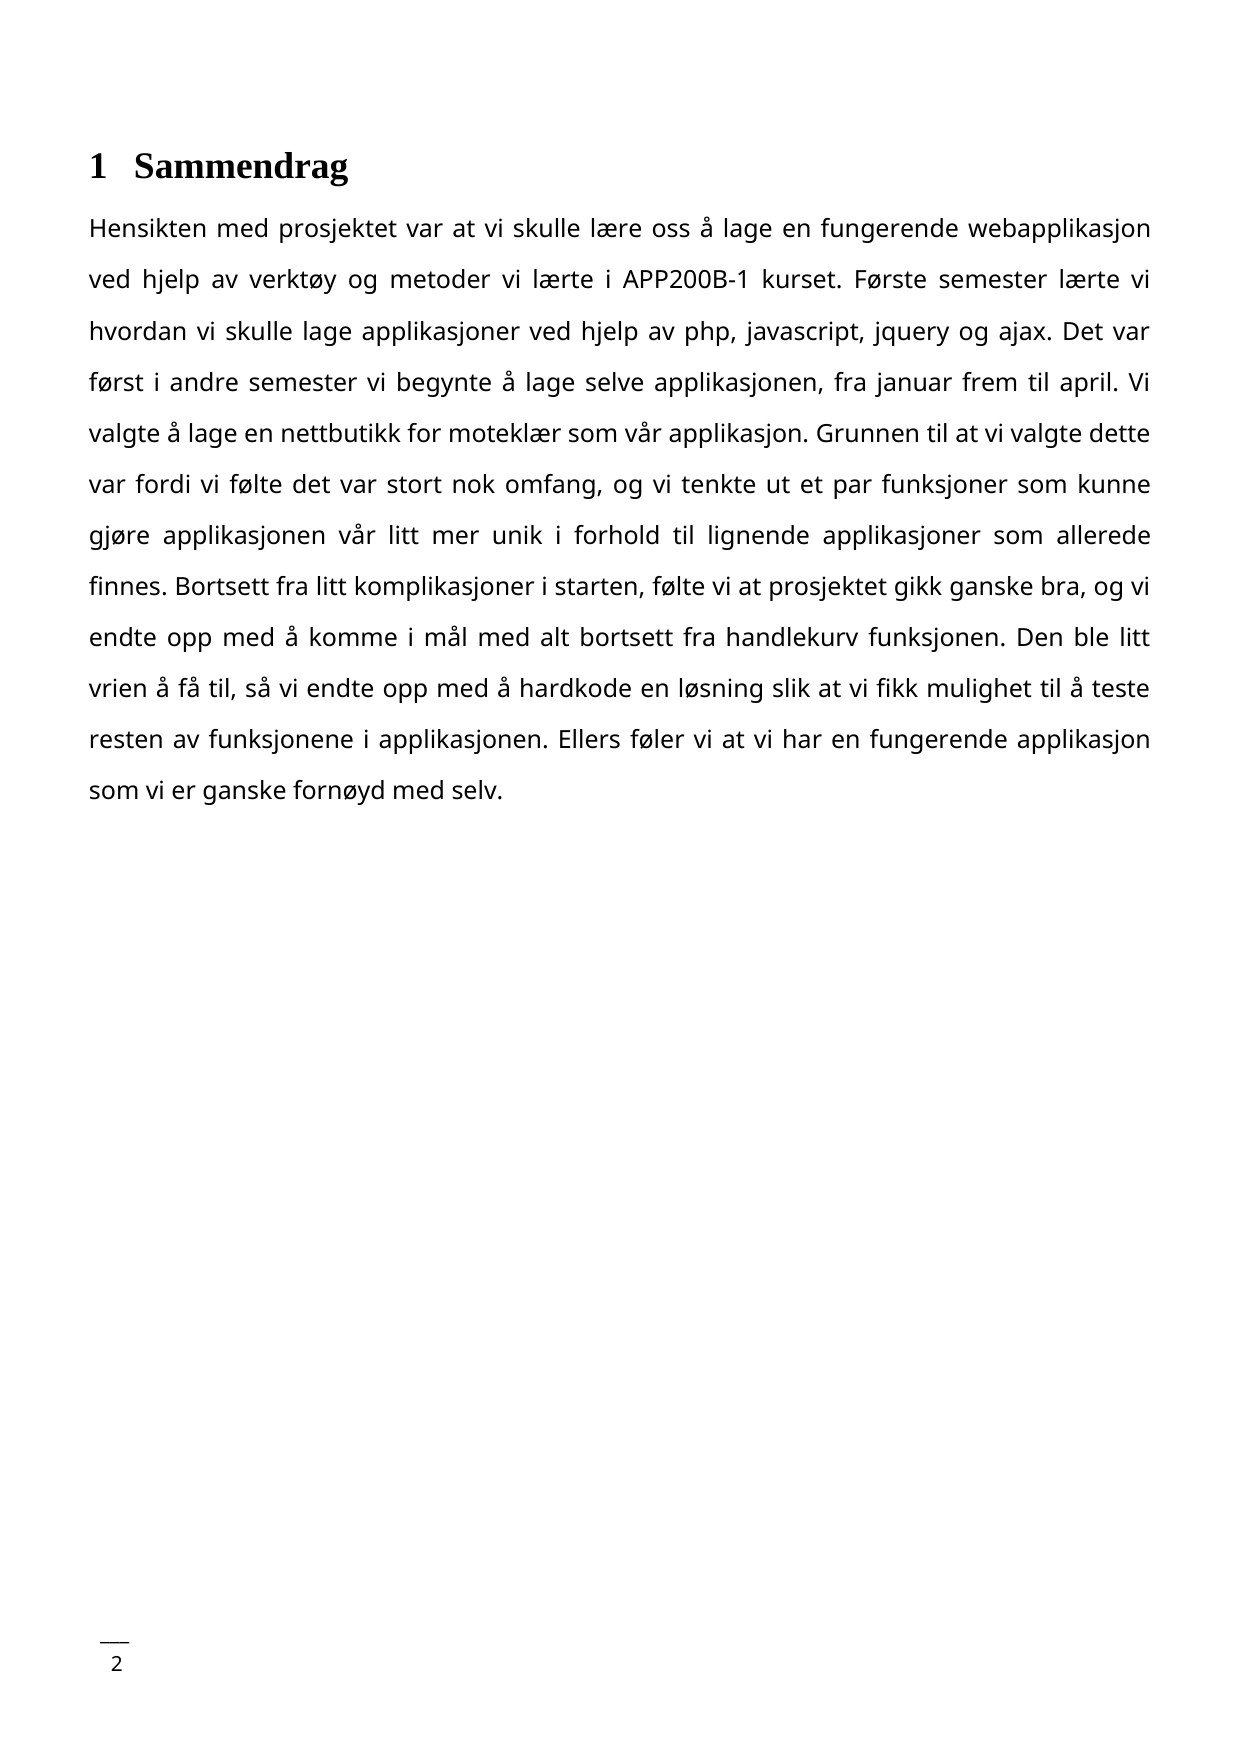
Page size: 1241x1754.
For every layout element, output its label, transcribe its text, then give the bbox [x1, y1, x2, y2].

text Hensikten med prosjektet var at vi skulle lære oss å lage en fungerende webapplikasjon ved hjelp av verktøy og metoder vi lærte i APP200B-1 kurset. Første semester lærte vi hvordan vi skulle lage applikasjoner ved hjelp av php, javascript, jquery og ajax. Det var først i andre semester vi begynte å lage selve applikasjonen, fra januar frem til april. Vi valgte å lage en nettbutikk for moteklær som vår applikasjon. Grunnen til at vi valgte dette var fordi vi følte det var stort nok omfang, og vi tenkte ut et par funksjoner som kunne gjøre applikasjonen vår litt mer unik i forhold til lignende applikasjoner som allerede finnes. Bortsett fra litt komplikasjoner i starten, følte vi at prosjektet gikk ganske bra, og vi endte opp med å komme i mål med alt bortsett fra handlekurv funksjonen. Den ble litt vrien å få til, så vi endte opp med å hardkode en løsning slik at vi fikk mulighet til å teste resten av funksjonene i applikasjonen. Ellers føler vi at vi har en fungerende applikasjon som vi er ganske fornøyd med selv. [89, 211, 1152, 807]
subtitle Sammendrag [89, 143, 1152, 186]
